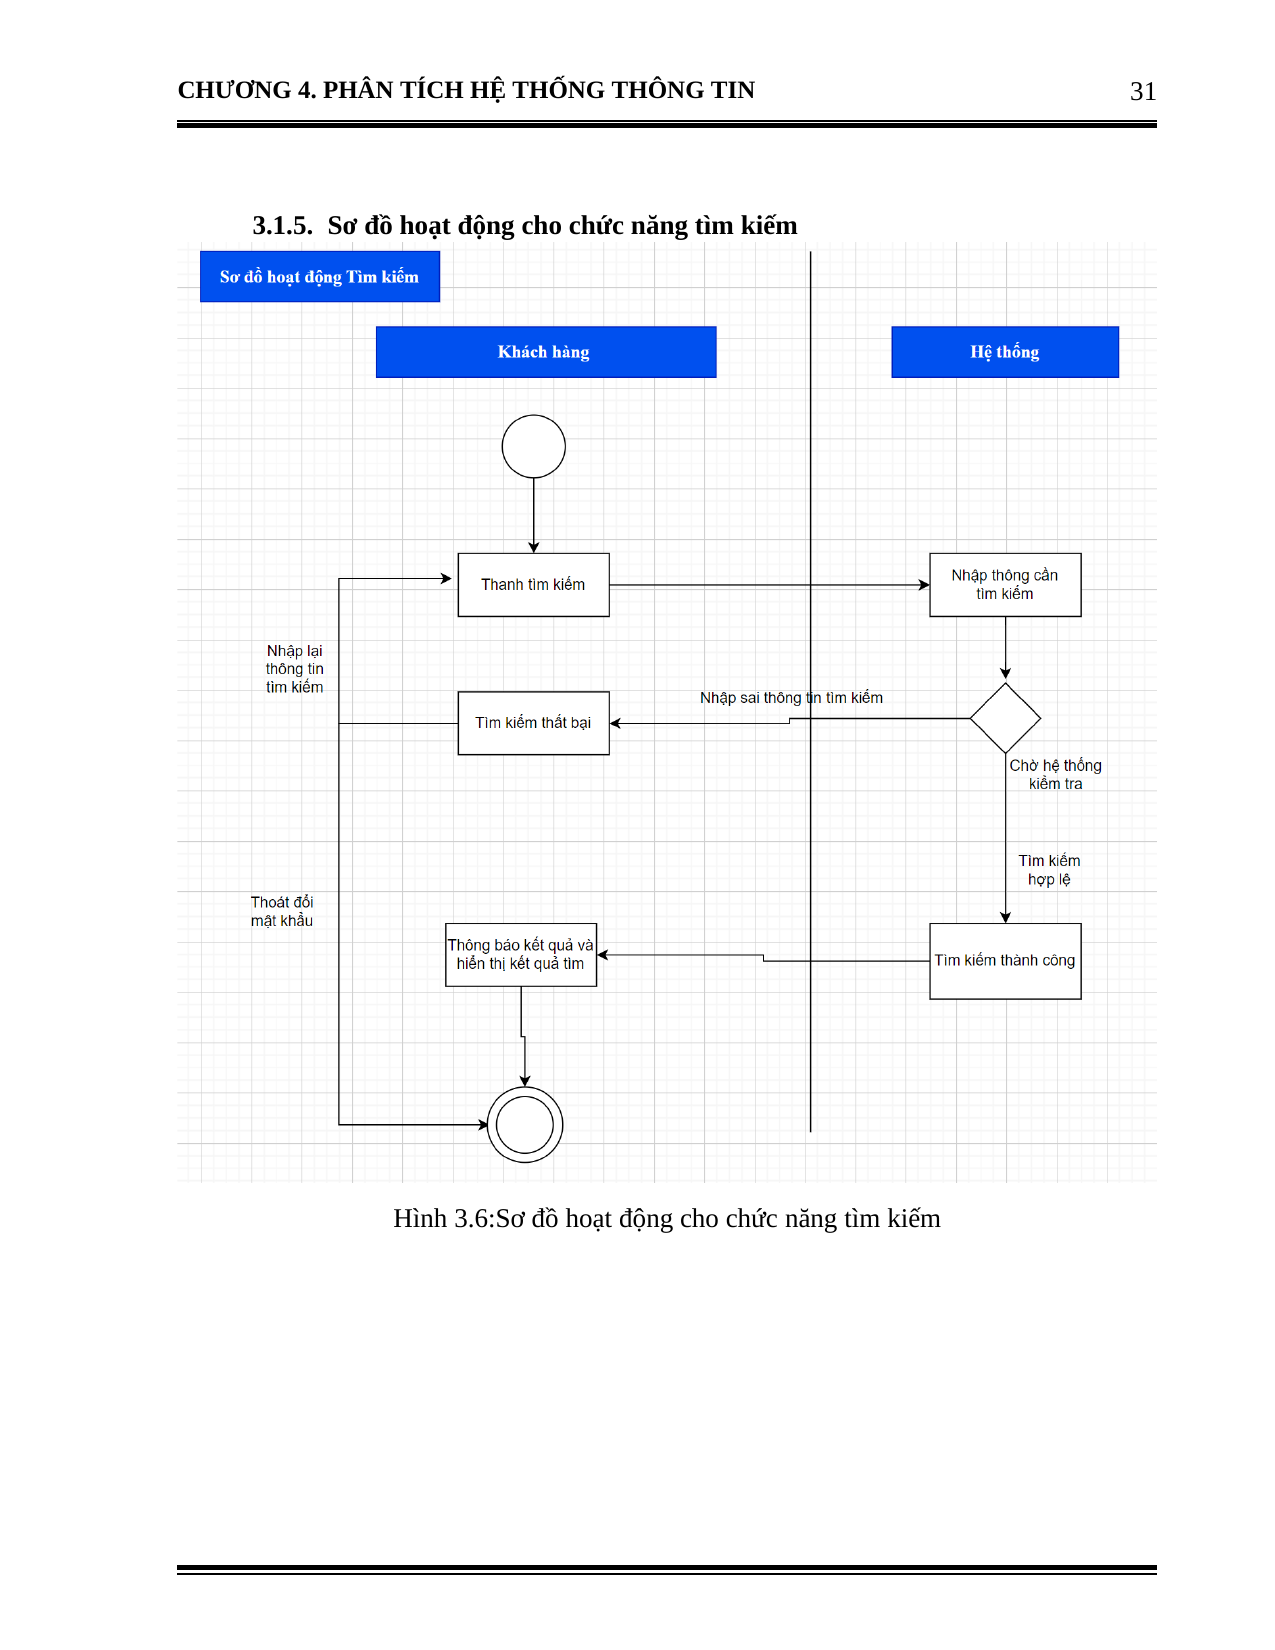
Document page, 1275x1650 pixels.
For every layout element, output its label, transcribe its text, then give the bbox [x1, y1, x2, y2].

subtitle Sơ đồ hoạt động cho chức năng tìm kiếm [252, 209, 1157, 240]
picture [177, 242, 1157, 1183]
text Hình 3.6:Sơ đồ hoạt động cho chức năng tìm kiếm [177, 1202, 1157, 1233]
